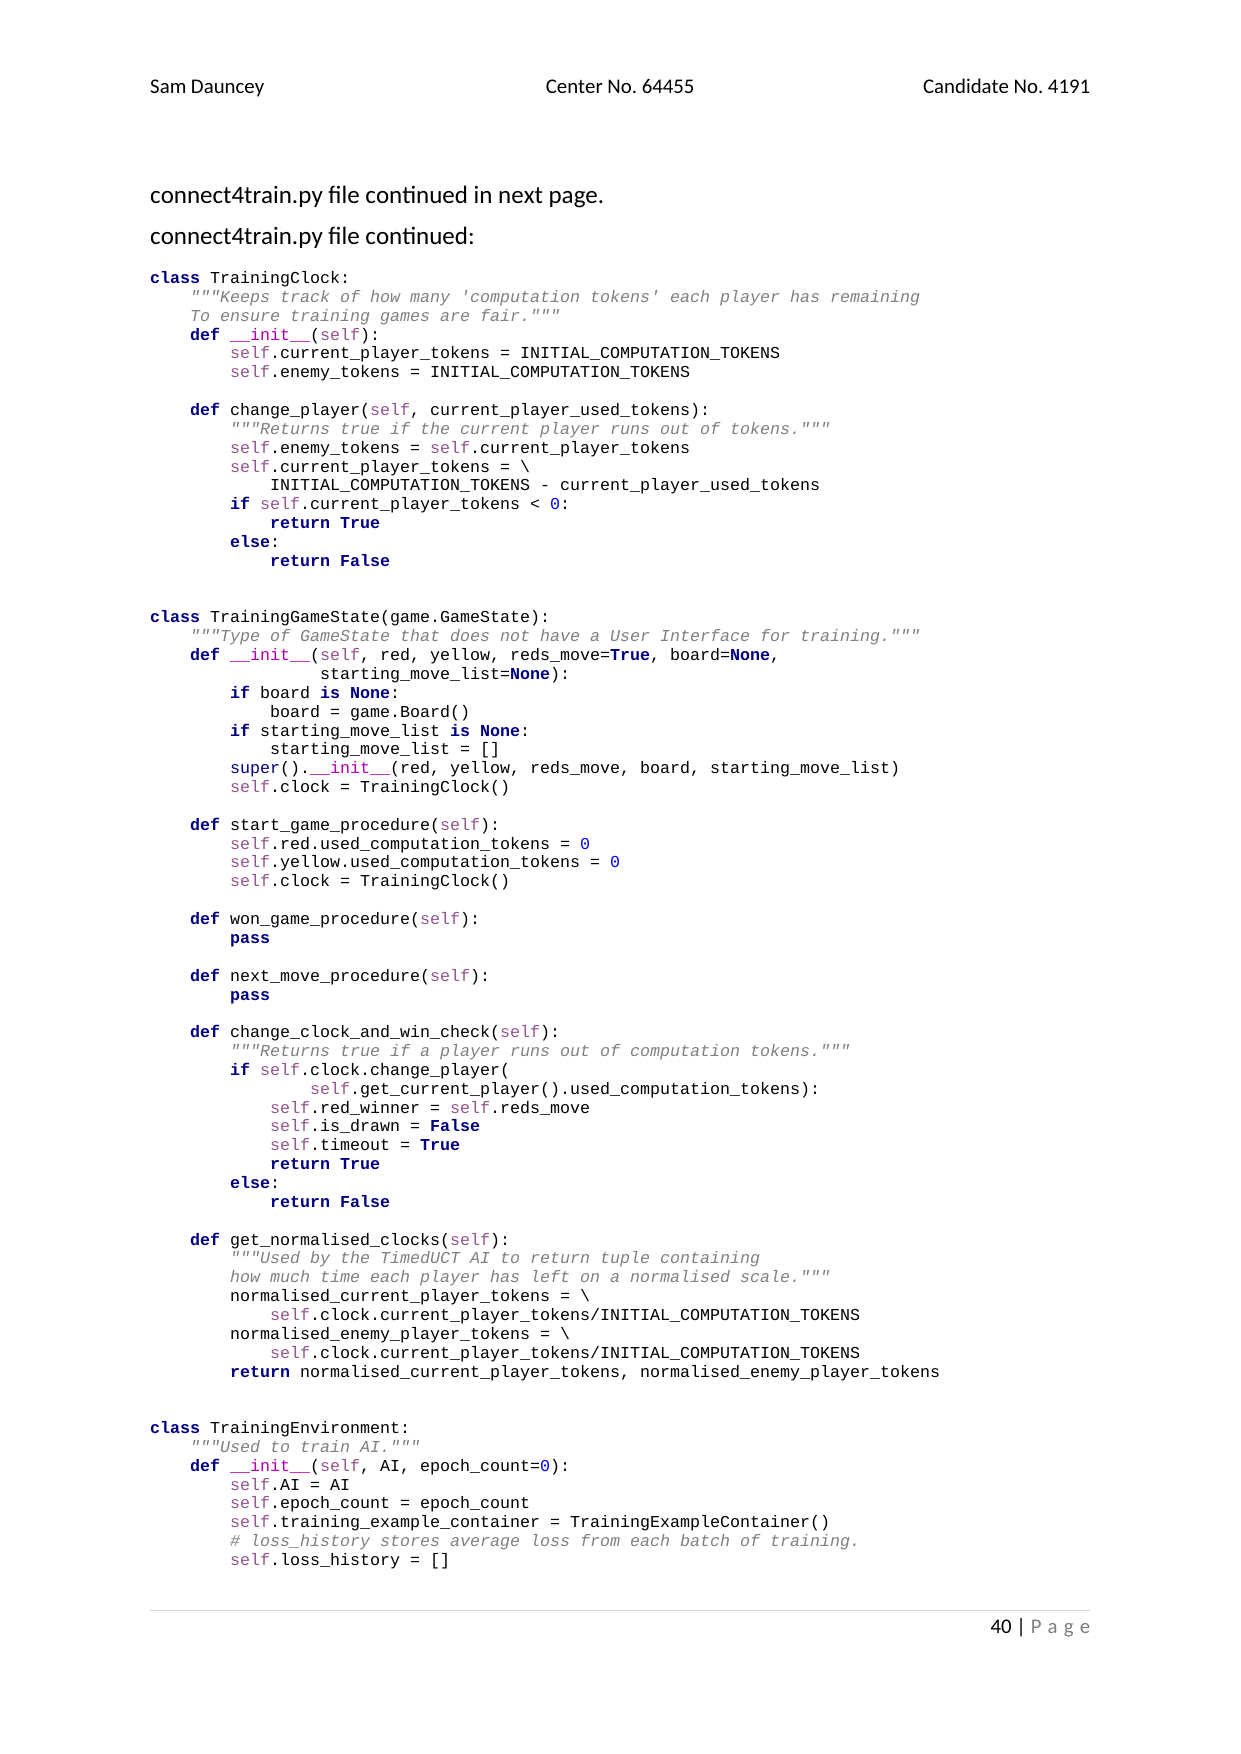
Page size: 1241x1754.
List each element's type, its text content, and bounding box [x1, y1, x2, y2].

text connect4train.py file continued: [150, 220, 1090, 251]
text connect4train.py file continued in next page. [150, 179, 1090, 210]
text class TrainingClock: """Keeps track of how many 'computation tokens' each player has remaining To ensure training games are fair.""" def __init__(self): self.current_player_tokens = INITIAL_COMPUTATION_TOKENS self.enemy_tokens = INITIAL_COMPUTATION_TOKENS def change_player(self, current_player_used_tokens): """Returns true if the current player runs out of tokens.""" self.enemy_tokens = self.current_player_tokens self.current_player_tokens = \ INITIAL_COMPUTATION_TOKENS - current_player_used_tokens if self.current_player_tokens < 0: return True else: return False class TrainingGameState(game.GameState): """Type of GameState that does not have a User Interface for training.""" def __init__(self, red, yellow, reds_move=True, board=None, starting_move_list=None): if board is None: board = game.Board() if starting_move_list is None: starting_move_list = [] super().__init__(red, yellow, reds_move, board, starting_move_list) self.clock = TrainingClock() def start_game_procedure(self): self.red.used_computation_tokens = 0 self.yellow.used_computation_tokens = 0 self.clock = TrainingClock() def won_game_procedure(self): pass def next_move_procedure(self): pass def change_clock_and_win_check(self): """Returns true if a player runs out of computation tokens.""" if self.clock.change_player( self.get_current_player().used_computation_tokens): self.red_winner = self.reds_move self.is_drawn = False self.timeout = True return True else: return False def get_normalised_clocks(self): """Used by the TimedUCT AI to return tuple containing how much time each player has left on a normalised scale.""" normalised_current_player_tokens = \ self.clock.current_player_tokens/INITIAL_COMPUTATION_TOKENS normalised_enemy_player_tokens = \ self.clock.current_player_tokens/INITIAL_COMPUTATION_TOKENS return normalised_current_player_tokens, normalised_enemy_player_tokens class TrainingEnvironment: """Used to train AI.""" def __init__(self, AI, epoch_count=0): self.AI = AI self.epoch_count = epoch_count self.training_example_container = TrainingExampleContainer() # loss_history stores average loss from each batch of training. self.loss_history = [] [150, 251, 1090, 1594]
